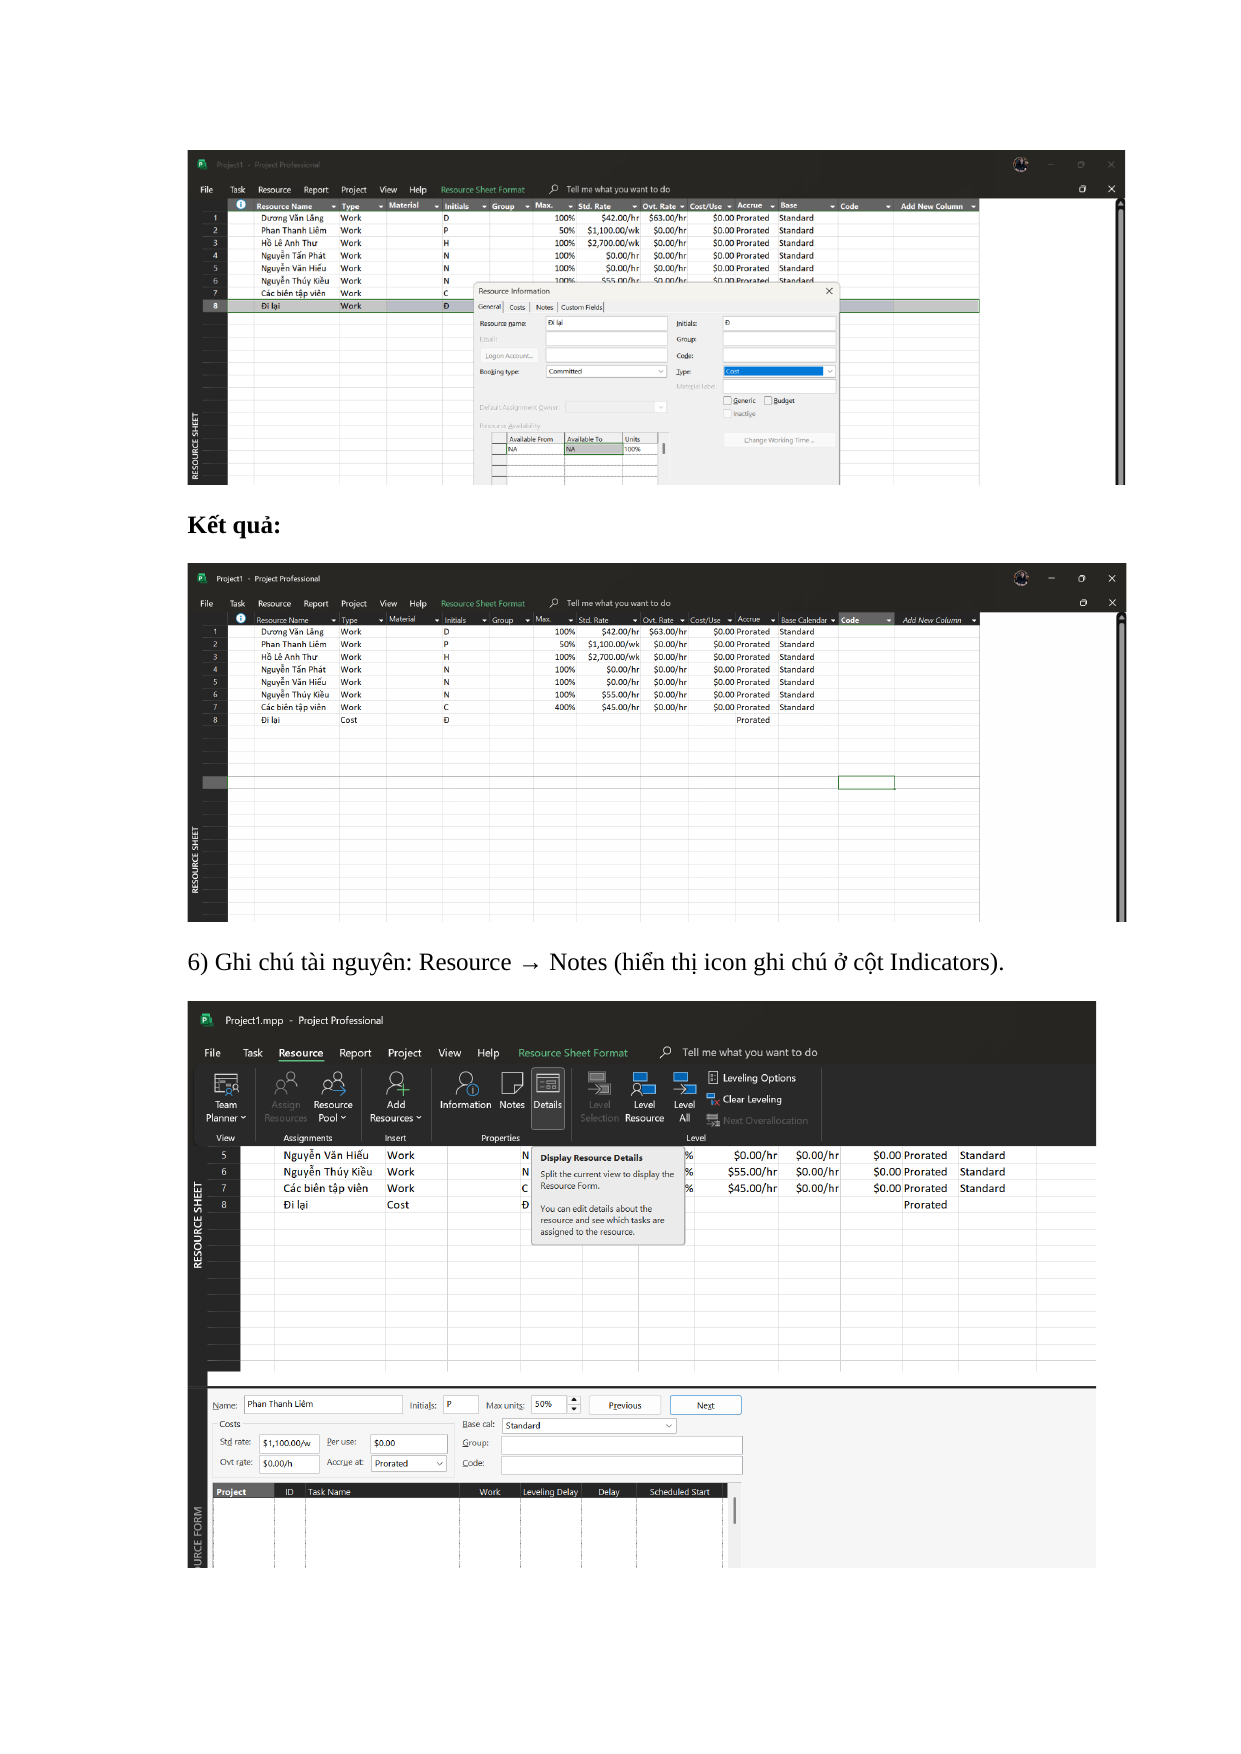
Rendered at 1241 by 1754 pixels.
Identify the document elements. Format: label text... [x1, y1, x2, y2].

list Ghi chú tài nguyên: Resource → Notes (hiển thị icon ghi chú ở cột Indicators). [187, 947, 1053, 976]
picture [187, 563, 1127, 922]
picture [187, 150, 1126, 485]
text Kết quả: [187, 510, 1053, 538]
picture [187, 1001, 1097, 1568]
